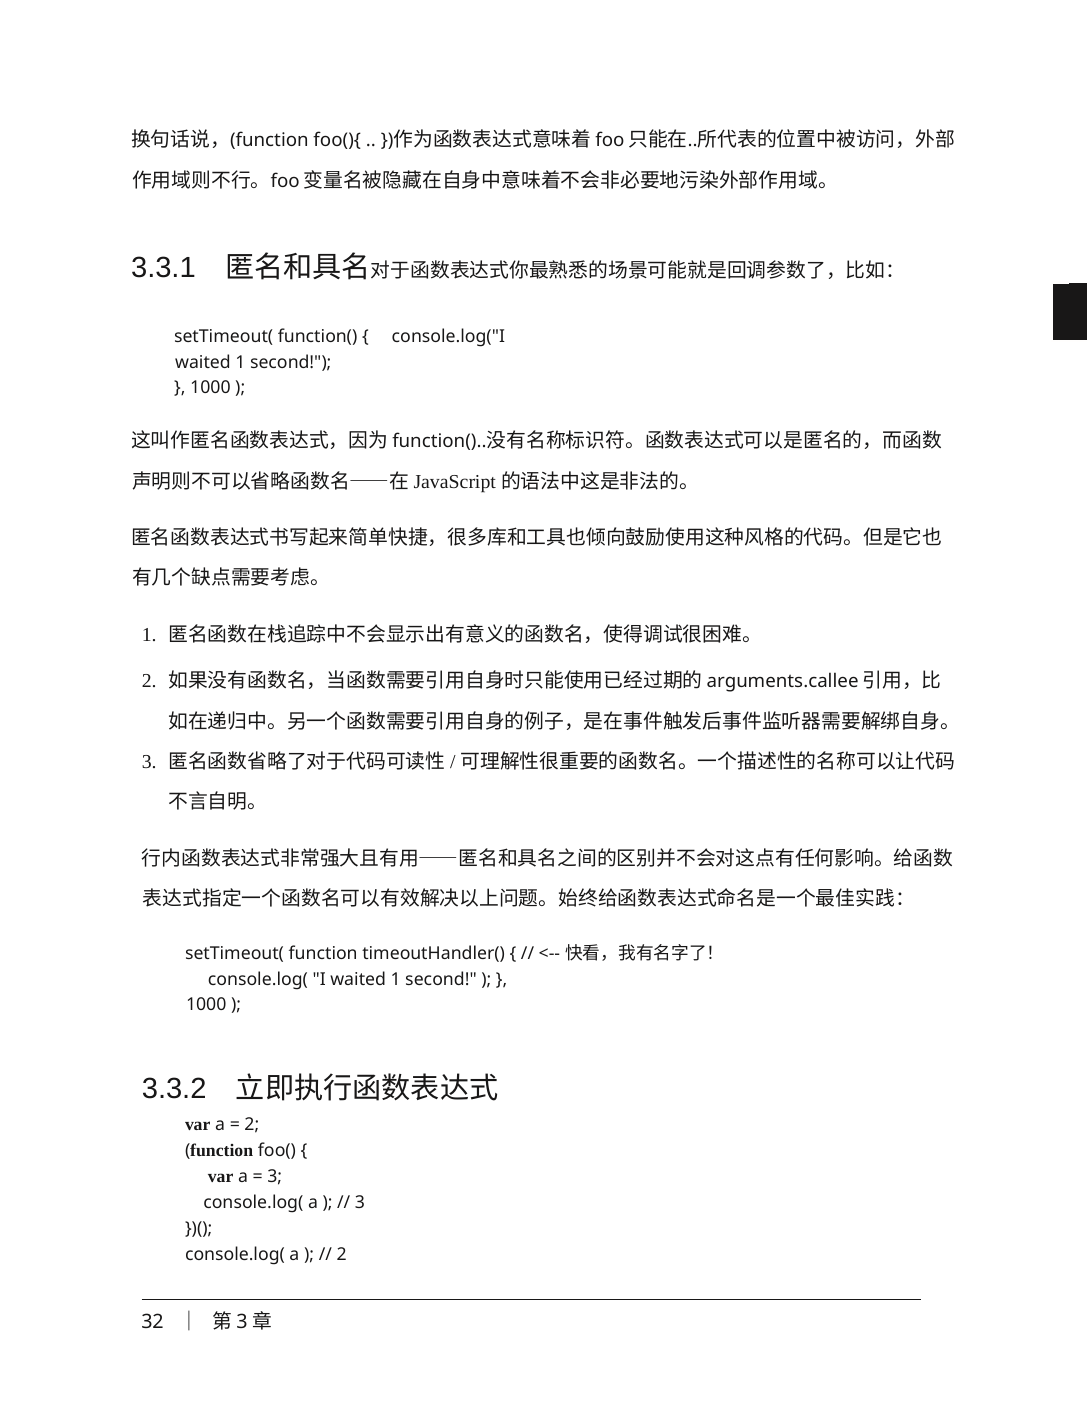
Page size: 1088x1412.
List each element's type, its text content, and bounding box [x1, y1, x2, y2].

list 匿名函数省略了对于代码可读性 / 可理解性很重要的函数名。一个描述性的名称可以让代码不言自明。 [142, 746, 956, 814]
text }, 1000 ); [174, 375, 680, 399]
list 匿名函数在栈追踪中不会显示出有意义的函数名，使得调试很困难。 [142, 618, 956, 647]
list 如果没有函数名，当函数需要引用自身时只能使用已经过期的arguments.callee引用，比如在递归中。另一个函数需要引用自身的例子，是在事件触发后事件监听器需要解绑自身。 [142, 665, 956, 734]
text 匿名函数表达式书写起来简单快捷，很多库和工具也倾向鼓励使用这种风格的代码。但是它也有几个缺点需要考虑。 [131, 522, 956, 591]
text })(); [185, 1215, 262, 1239]
text console.log( a ); // 2 [185, 1241, 680, 1265]
text setTimeout( function() { console.log("I waited 1 second!"); [174, 324, 554, 373]
text 3.3.1 匿名和具名对于函数表达式你最熟悉的场景可能就是回调参数了，比如： [131, 244, 948, 286]
text 行内函数表达式非常强大且有用——匿名和具名之间的区别并不会对这点有任何影响。给函数表达式指定一个函数名可以有效解决以上问题。始终给函数表达式命名是一个最佳实践： [142, 842, 956, 911]
text var a = 2; [185, 1112, 307, 1136]
text setTimeout( function timeoutHandler() { // <-- 快看，我有名字了！ [185, 939, 956, 964]
subtitle 3.3.2 立即执行函数表达式 [142, 1065, 956, 1107]
text console.log( a ); // 3 [185, 1189, 448, 1213]
text (function foo() { [185, 1138, 680, 1162]
text var a = 3; [185, 1163, 333, 1188]
text 这叫作匿名函数表达式，因为function()..没有名称标识符。函数表达式可以是匿名的，而函数声明则不可以省略函数名——在 JavaScript 的语法中这是非法的。 [131, 425, 956, 494]
text console.log( "I waited 1 second!" ); }, 1000 ); [185, 966, 563, 1016]
text 换句话说，(function foo(){ .. })作为函数表达式意味着foo只能在..所代表的位置中被访问，外部作用域则不行。foo变量名被隐藏在自身中意味着不会非必要地污染外部作用域。 [131, 124, 956, 193]
